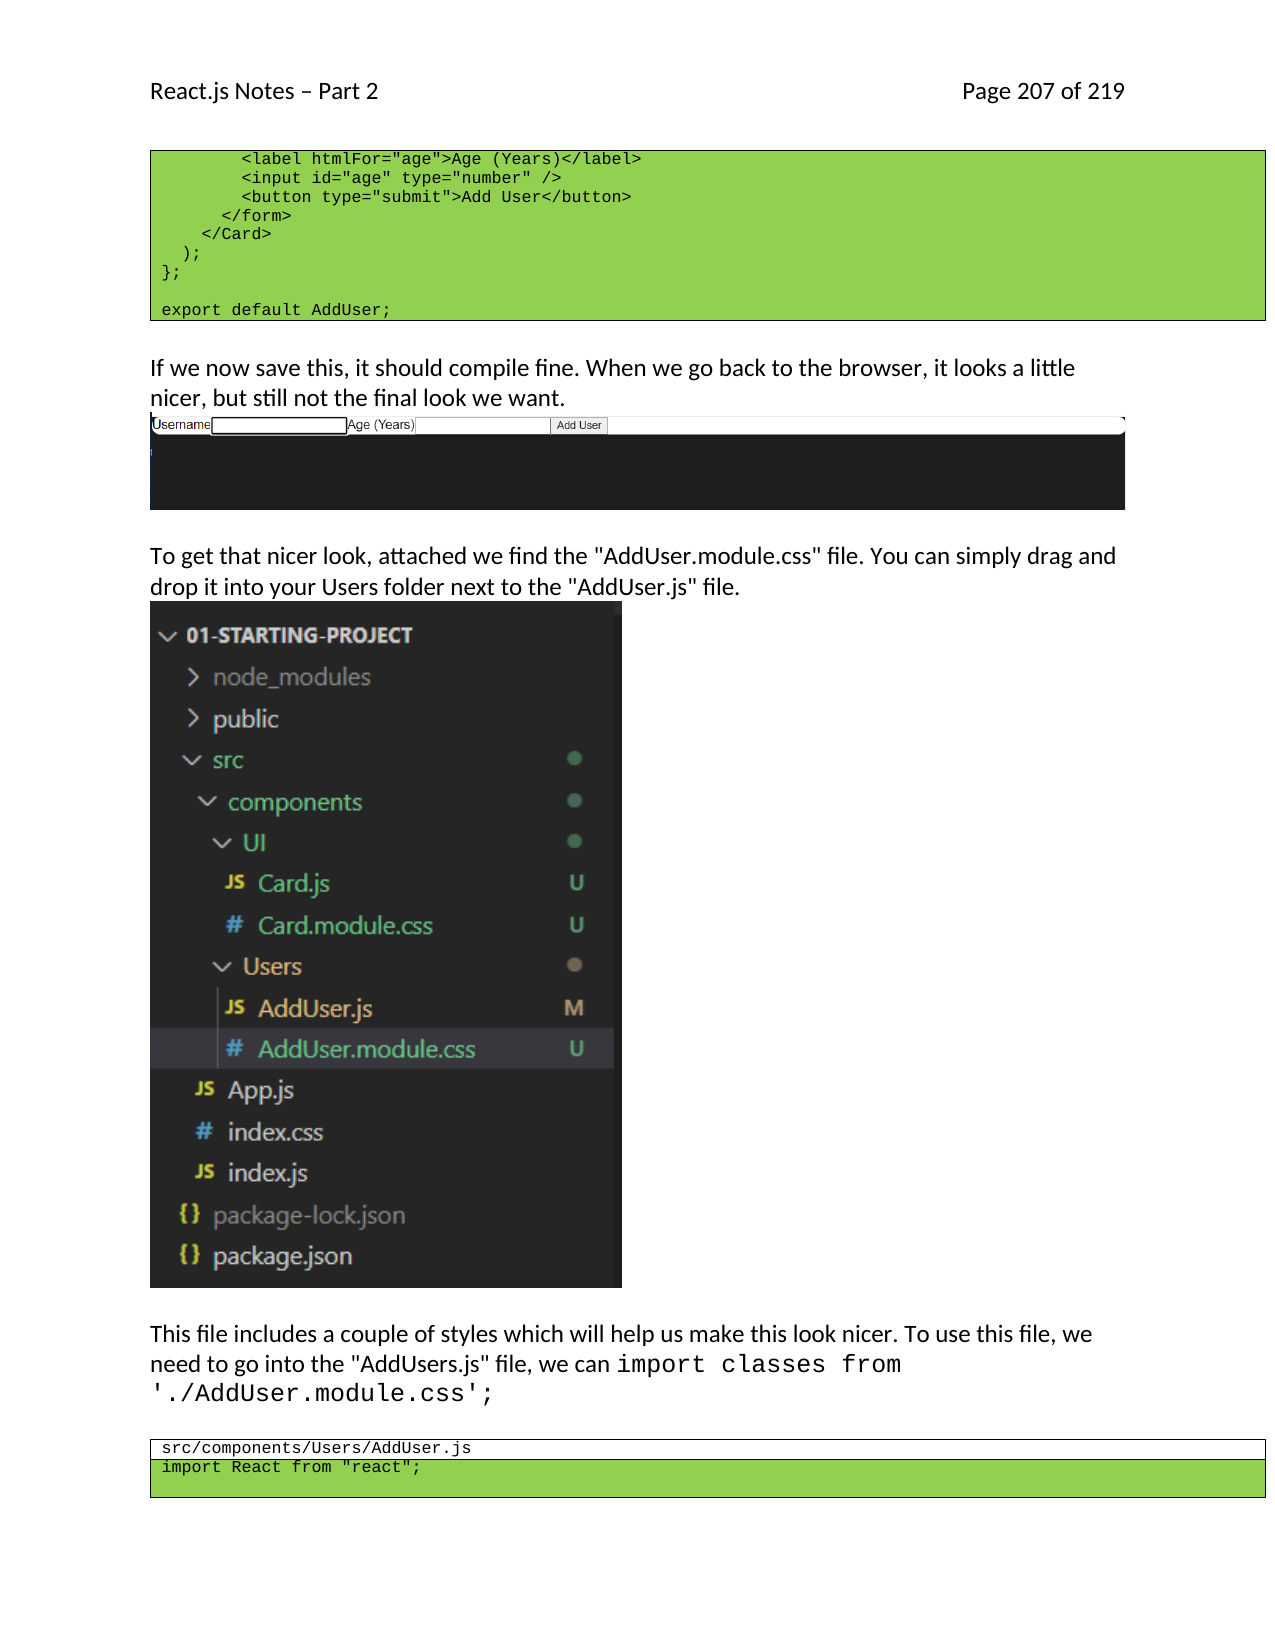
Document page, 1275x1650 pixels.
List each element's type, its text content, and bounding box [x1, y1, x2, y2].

picture [150, 601, 622, 1288]
table_header src/components/Users/AddUser.js [151, 1440, 1265, 1458]
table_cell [151, 1460, 1265, 1497]
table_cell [151, 151, 1265, 320]
text If we now save this, it should compile fine. When we go back to the browser, it looks a little nicer, but still not the final look we want. [150, 352, 1125, 412]
text To get that nicer look, attached we find the "AddUser.module.css" file. You can simply drag and drop it into your Users folder next to the "AddUser.js" file. [150, 540, 1125, 601]
picture [150, 412, 1125, 510]
text This file includes a couple of styles which will help us make this look nicer. To use this file, we need to go into the "AddUsers.js" file, we can import classes from './AddUser.module.css'; [150, 1318, 1125, 1409]
